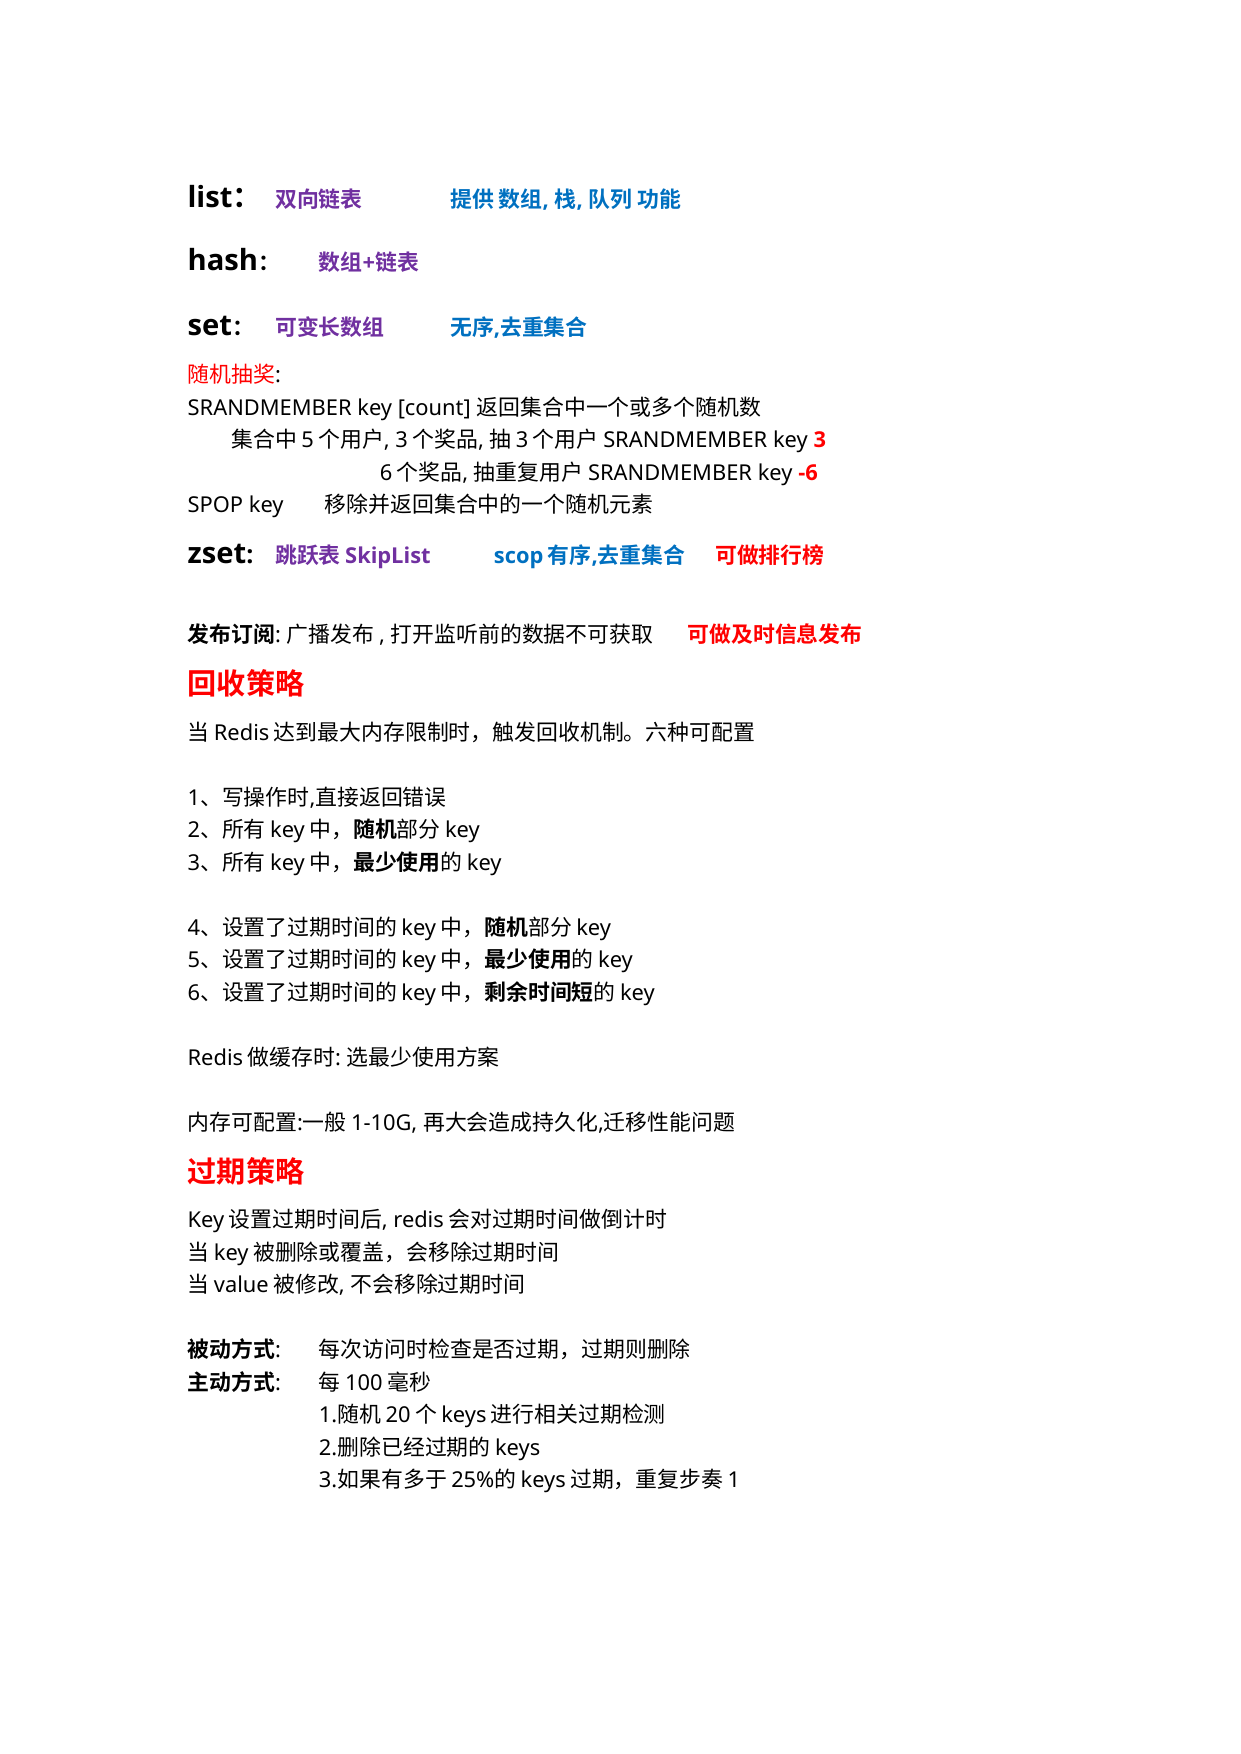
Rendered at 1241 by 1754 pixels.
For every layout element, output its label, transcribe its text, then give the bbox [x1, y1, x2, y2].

text 6、设置了过期时间的key中，剩余时间短的key [187, 974, 1053, 1007]
text set： 可变长数组 无序,去重集合 [187, 292, 1053, 357]
text 当key被删除或覆盖，会移除过期时间 [187, 1234, 1053, 1267]
text 3.如果有多于25%的keys过期，重复步奏1 [275, 1462, 1053, 1494]
text 当Redis达到最大内存限制时，触发回收机制。六种可配置 [187, 714, 1053, 747]
text 2、所有key中，随机部分key [187, 812, 1053, 844]
text Redis做缓存时: 选最少使用方案 [187, 1039, 1053, 1072]
list 写操作时,直接返回错误 [187, 779, 1053, 812]
text 当value被修改, 不会移除过期时间 [187, 1267, 1053, 1299]
text hash： 数组+链表 [187, 227, 1053, 292]
text 3、所有key中，最少使用的key [187, 844, 1053, 877]
text 集合中5个用户, 3个奖品, 抽3个用户 SRANDMEMBER key 3 [187, 422, 1053, 454]
text 4、设置了过期时间的key中，随机部分key [187, 909, 1053, 942]
text SRANDMEMBER key [count] 返回集合中一个或多个随机数 [187, 389, 1053, 422]
text 过期策略 [187, 1137, 1053, 1202]
text 2.删除已经过期的keys [275, 1429, 1053, 1462]
text SPOP key 移除并返回集合中的一个随机元素 [187, 487, 1053, 519]
text 1.随机20个keys进行相关过期检测 [319, 1397, 1053, 1429]
text zset: 跳跃表SkipList scop有序,去重集合 可做排行榜 [187, 519, 1053, 584]
text 回收策略 [187, 649, 1053, 714]
text 随机抽奖: [187, 357, 1053, 389]
text 被动方式: 每次访问时检查是否过期，过期则删除 [187, 1332, 1053, 1364]
text 5、设置了过期时间的key中，最少使用的key [187, 942, 1053, 974]
text 发布订阅: 广播发布 , 打开监听前的数据不可获取 可做及时信息发布 [187, 617, 1053, 649]
text Key设置过期时间后, redis会对过期时间做倒计时 [187, 1202, 1053, 1234]
text 6个奖品, 抽重复用户 SRANDMEMBER key -6 [187, 454, 1053, 487]
text list： 双向链表 提供 数组, 栈, 队列 功能 [187, 162, 1053, 227]
text 内存可配置:一般1-10G, 再大会造成持久化,迁移性能问题 [187, 1104, 1053, 1137]
text 主动方式: 每100毫秒 [187, 1364, 1053, 1397]
